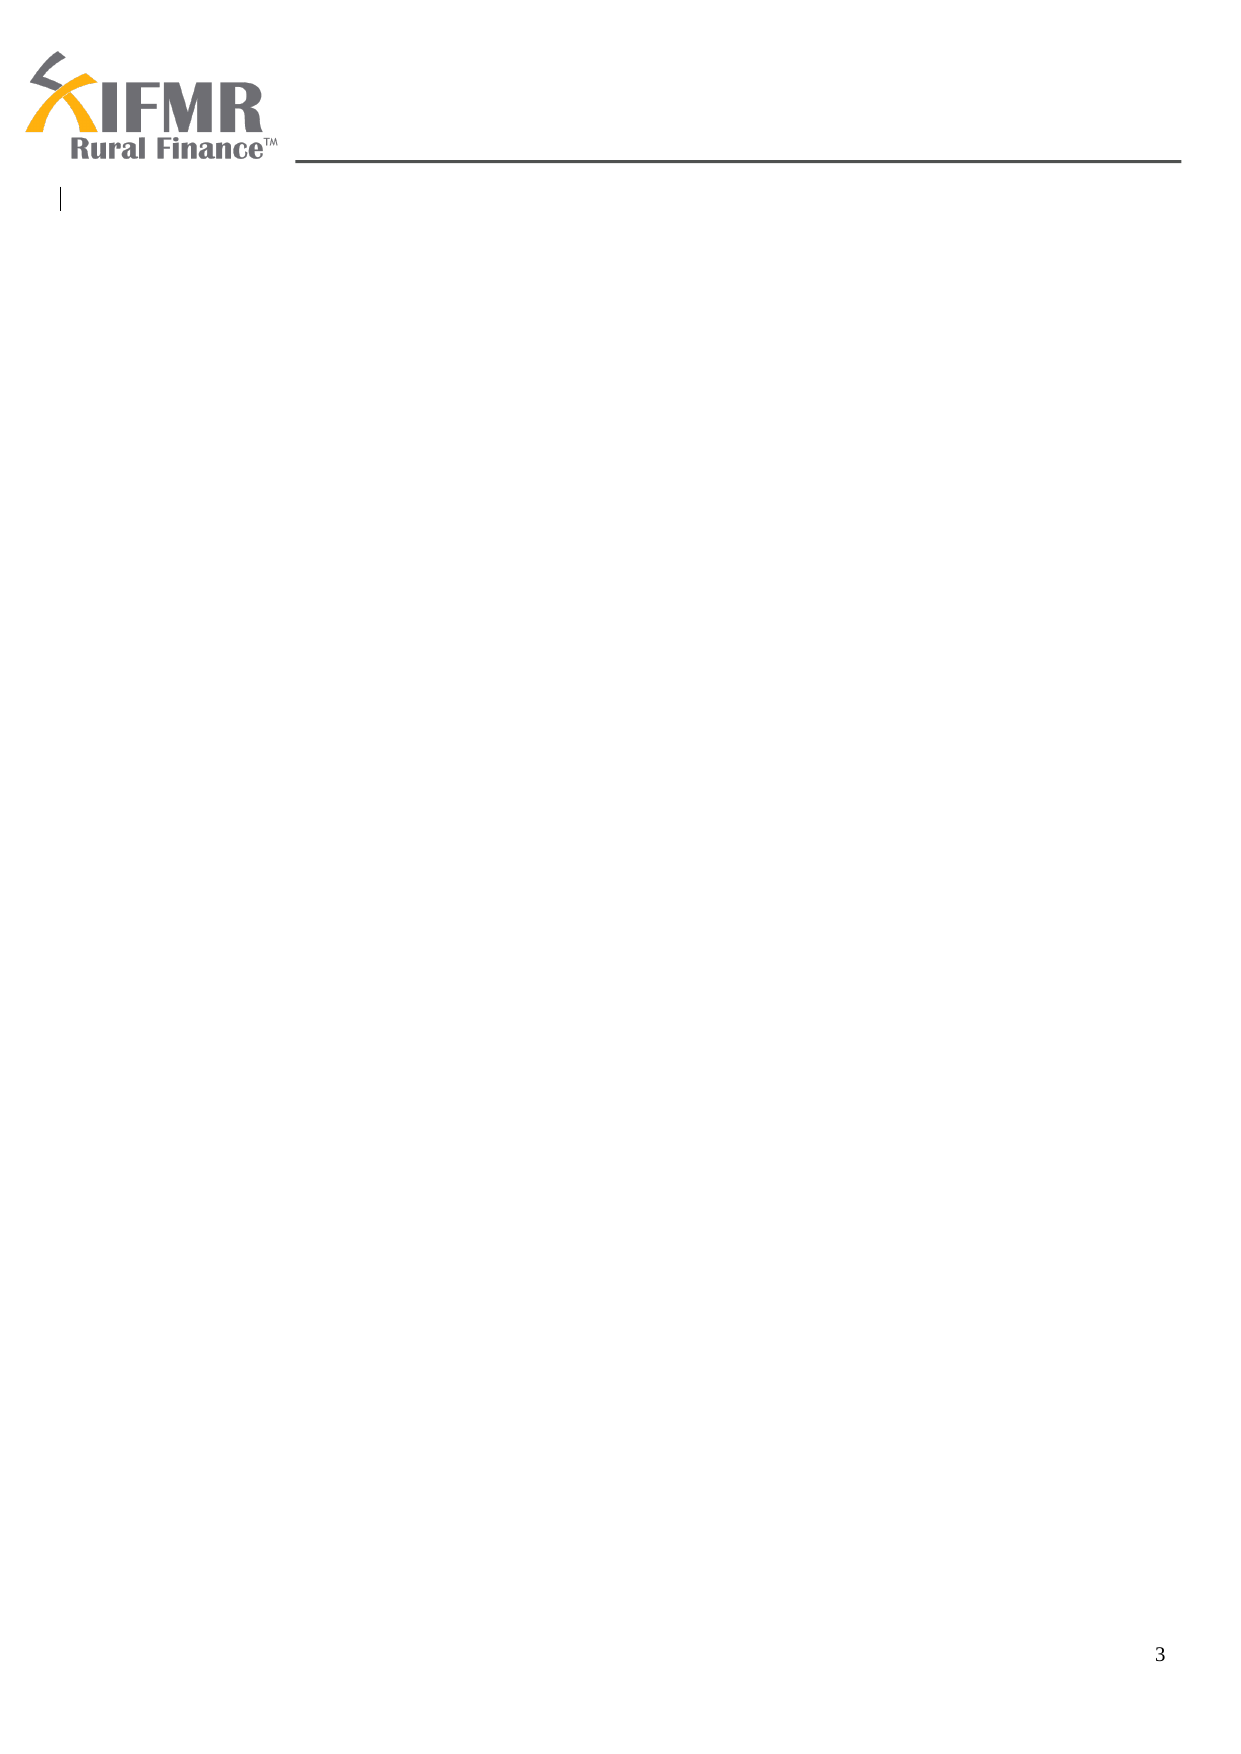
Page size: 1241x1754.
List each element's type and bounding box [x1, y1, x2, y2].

picture [18, 45, 284, 166]
